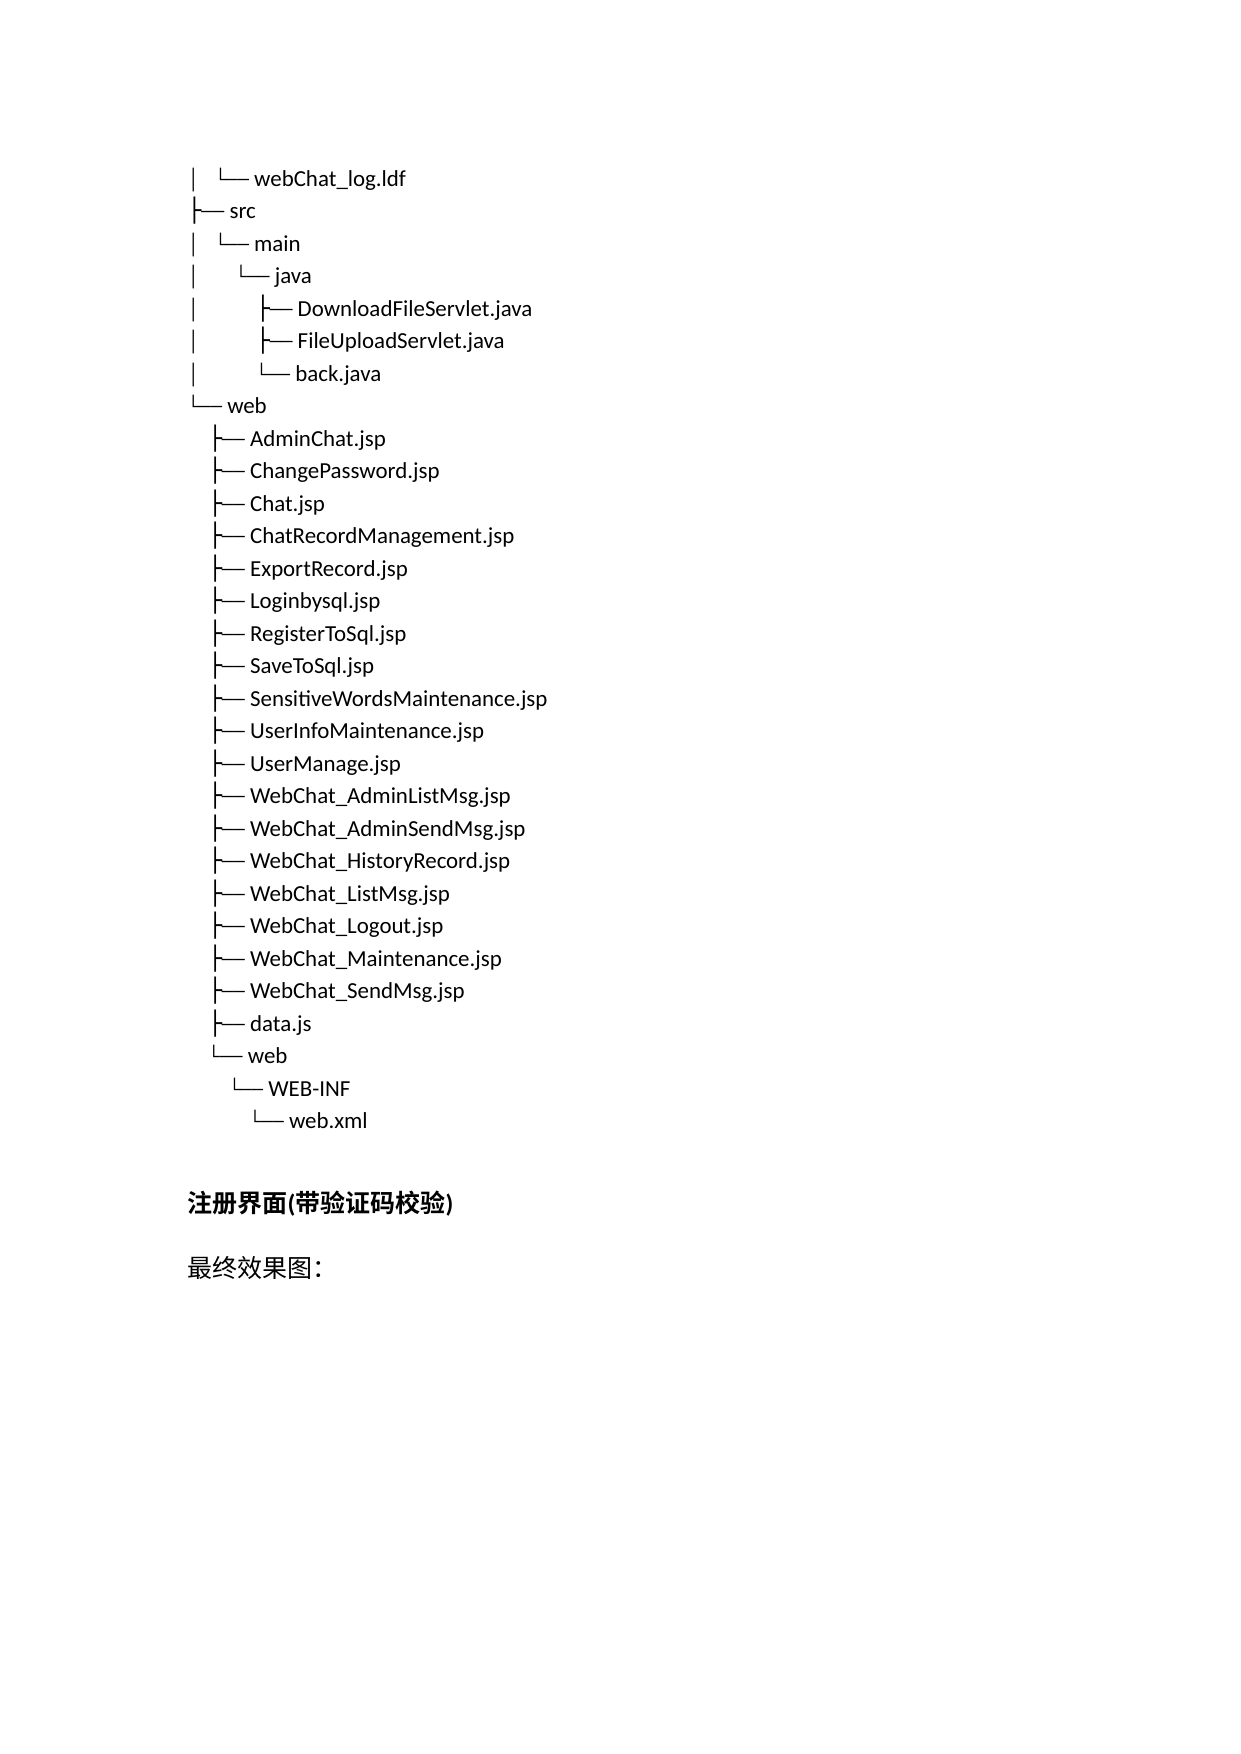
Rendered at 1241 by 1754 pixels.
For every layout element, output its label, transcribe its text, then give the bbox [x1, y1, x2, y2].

list ├── Loginbysql.jsp [187, 584, 1053, 617]
list │ └── back.java [187, 357, 1053, 389]
list ├── ChangePassword.jsp [187, 454, 1053, 487]
list ├── AdminChat.jsp [187, 422, 1053, 454]
list ├── data.js [187, 1007, 1053, 1039]
list │ ├── DownloadFileServlet.java [187, 292, 1053, 324]
list ├── src [187, 194, 1053, 227]
list │ ├── FileUploadServlet.java [187, 324, 1053, 357]
list ├── WebChat_Maintenance.jsp [187, 942, 1053, 974]
list ├── WebChat_AdminListMsg.jsp [187, 779, 1053, 812]
list ├── Chat.jsp [187, 487, 1053, 519]
list ├── WebChat_SendMsg.jsp [187, 974, 1053, 1007]
list 最终效果图： [187, 1234, 1053, 1299]
list ├── UserInfoMaintenance.jsp [187, 714, 1053, 747]
list ├── ExportRecord.jsp [187, 552, 1053, 584]
list │ └── java [187, 259, 1053, 292]
list ├── RegisterToSql.jsp [187, 617, 1053, 649]
list ├── WebChat_Logout.jsp [187, 909, 1053, 942]
list │ └── main [187, 227, 1053, 259]
list └── WEB-INF [187, 1072, 1053, 1104]
list ├── WebChat_HistoryRecord.jsp [187, 844, 1053, 877]
list ├── SaveToSql.jsp [187, 649, 1053, 682]
list ├── ChatRecordManagement.jsp [187, 519, 1053, 552]
list ├── WebChat_AdminSendMsg.jsp [187, 812, 1053, 844]
list └── web [187, 1039, 1053, 1072]
list │ └── webChat_log.ldf [187, 162, 1053, 194]
list └── web.xml [187, 1104, 1053, 1137]
list ├── SensitiveWordsMaintenance.jsp [187, 682, 1053, 714]
list 注册界面(带验证码校验) [187, 1169, 1053, 1234]
list ├── UserManage.jsp [187, 747, 1053, 779]
list ├── WebChat_ListMsg.jsp [187, 877, 1053, 909]
list └── web [187, 389, 1053, 422]
